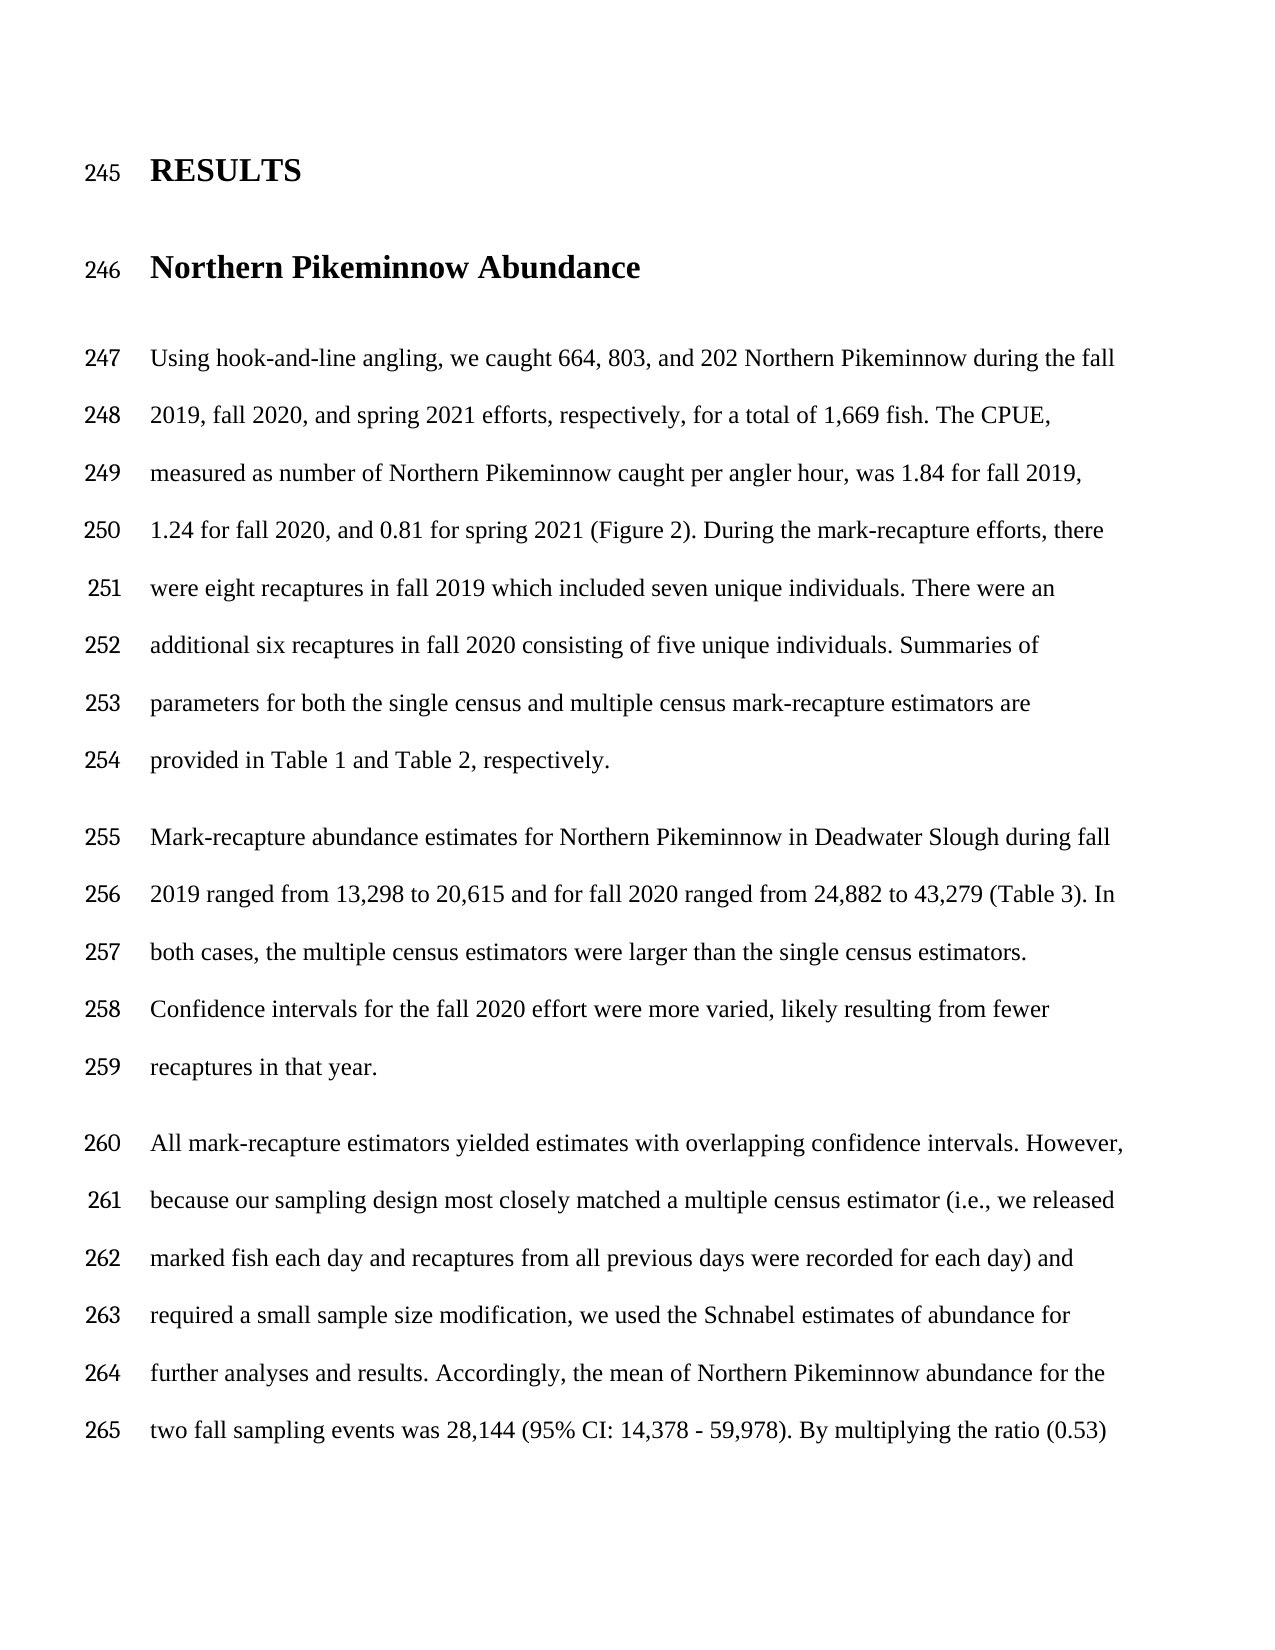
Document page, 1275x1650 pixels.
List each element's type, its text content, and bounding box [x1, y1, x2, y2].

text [150, 1128, 1125, 1444]
text Using hook-and-line angling, we caught 664, 803, and 202 Northern Pikeminnow during the fall 2019, fall 2020, and spring 2021 efforts, respectively, for a total of 1,669 fish. The CPUE, measured as number of Northern Pikeminnow caught per angler hour, was 1.84 for fall 2019, 1.24 for fall 2020, and 0.81 for spring 2021 (Figure 2). During the mark-recapture efforts, there were eight recaptures in fall 2019 which included seven unique individuals. There were an additional six recaptures in fall 2020 consisting of five unique individuals. Summaries of parameters for both the single census and multiple census mark-recapture estimators are provided in Table 1 and Table 2, respectively. [150, 343, 1125, 774]
text Mark-recapture abundance estimates for Northern Pikeminnow in Deadwater Slough during fall 2019 ranged from 13,298 to 20,615 and for fall 2020 ranged from 24,882 to 43,279 (Table 3). In both cases, the multiple census estimators were larger than the single census estimators. Confidence intervals for the fall 2020 effort were more varied, likely resulting from fewer recaptures in that year. [150, 822, 1125, 1080]
subtitle Northern Pikeminnow Abundance [150, 247, 1125, 286]
subtitle Results [150, 150, 1125, 188]
